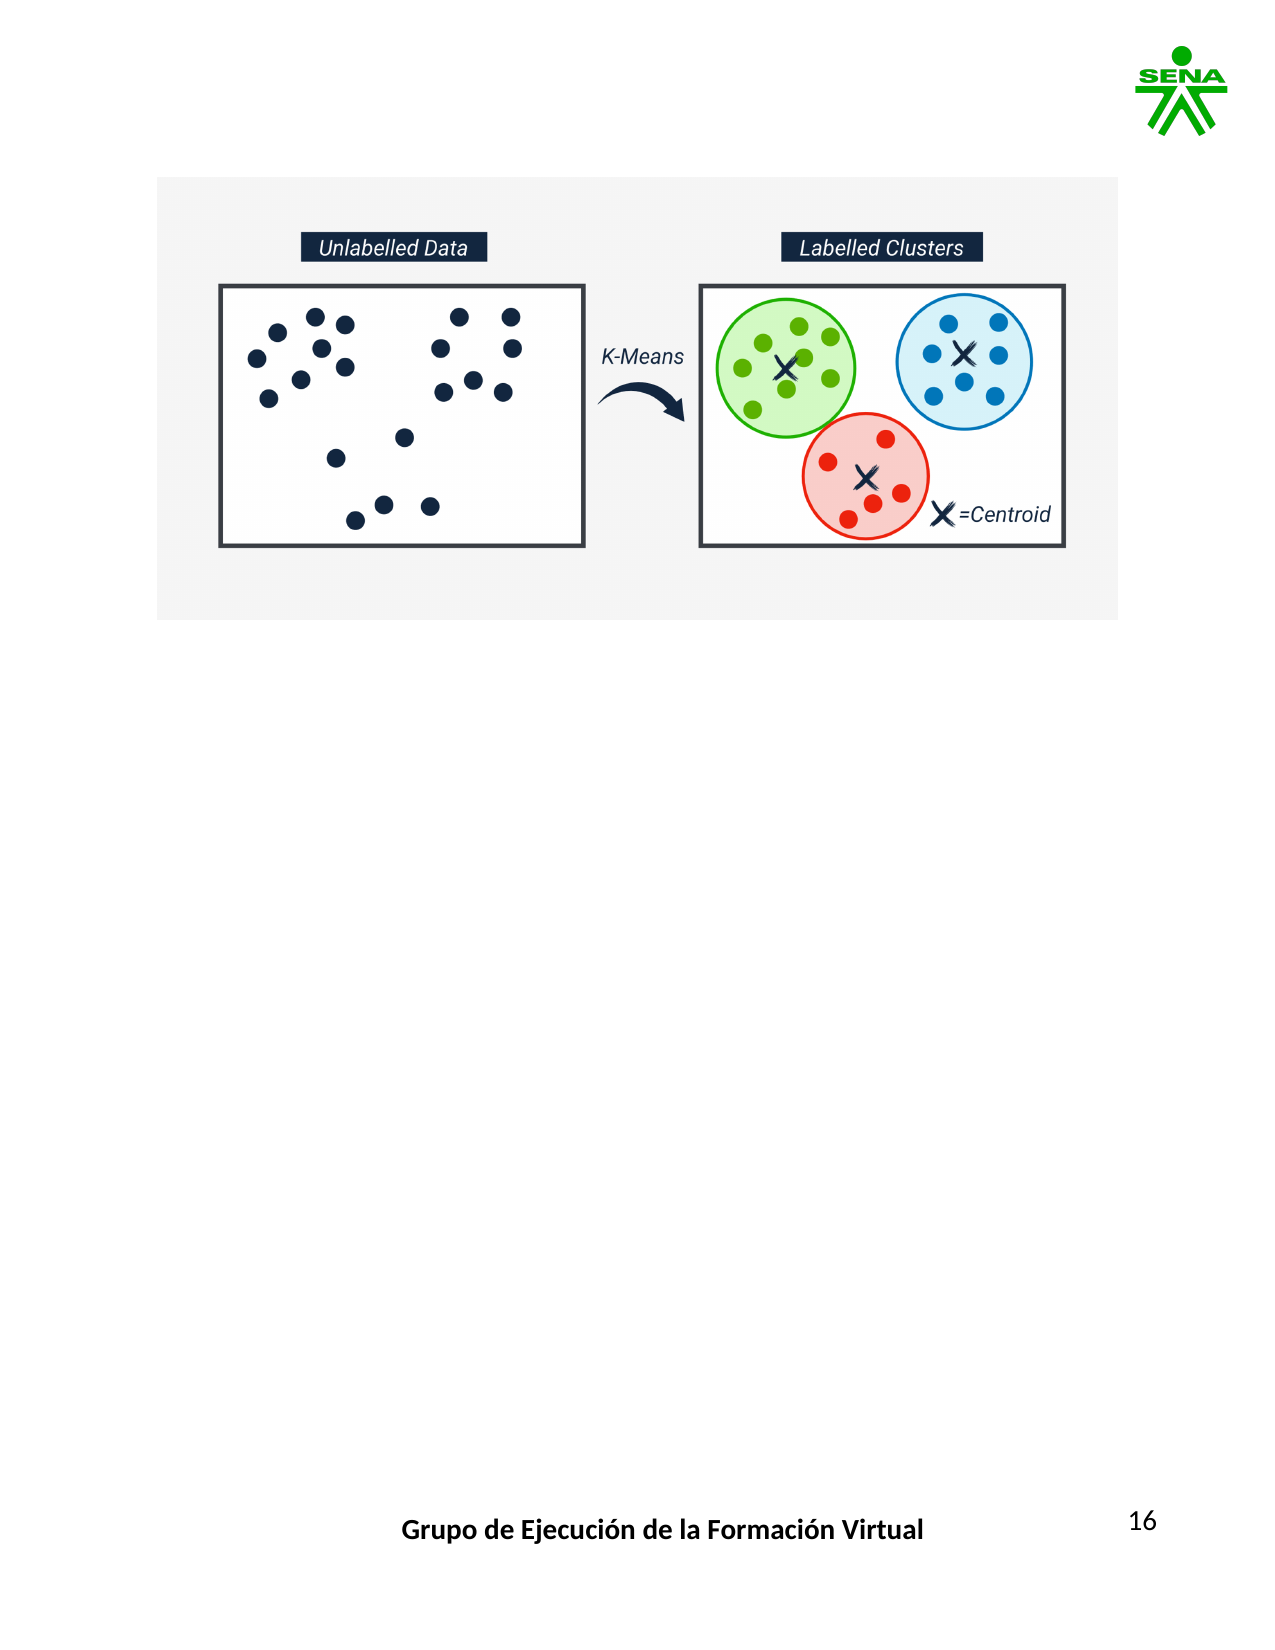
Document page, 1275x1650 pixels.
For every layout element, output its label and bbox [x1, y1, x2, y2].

picture [157, 177, 1118, 620]
picture [1135, 46, 1228, 136]
